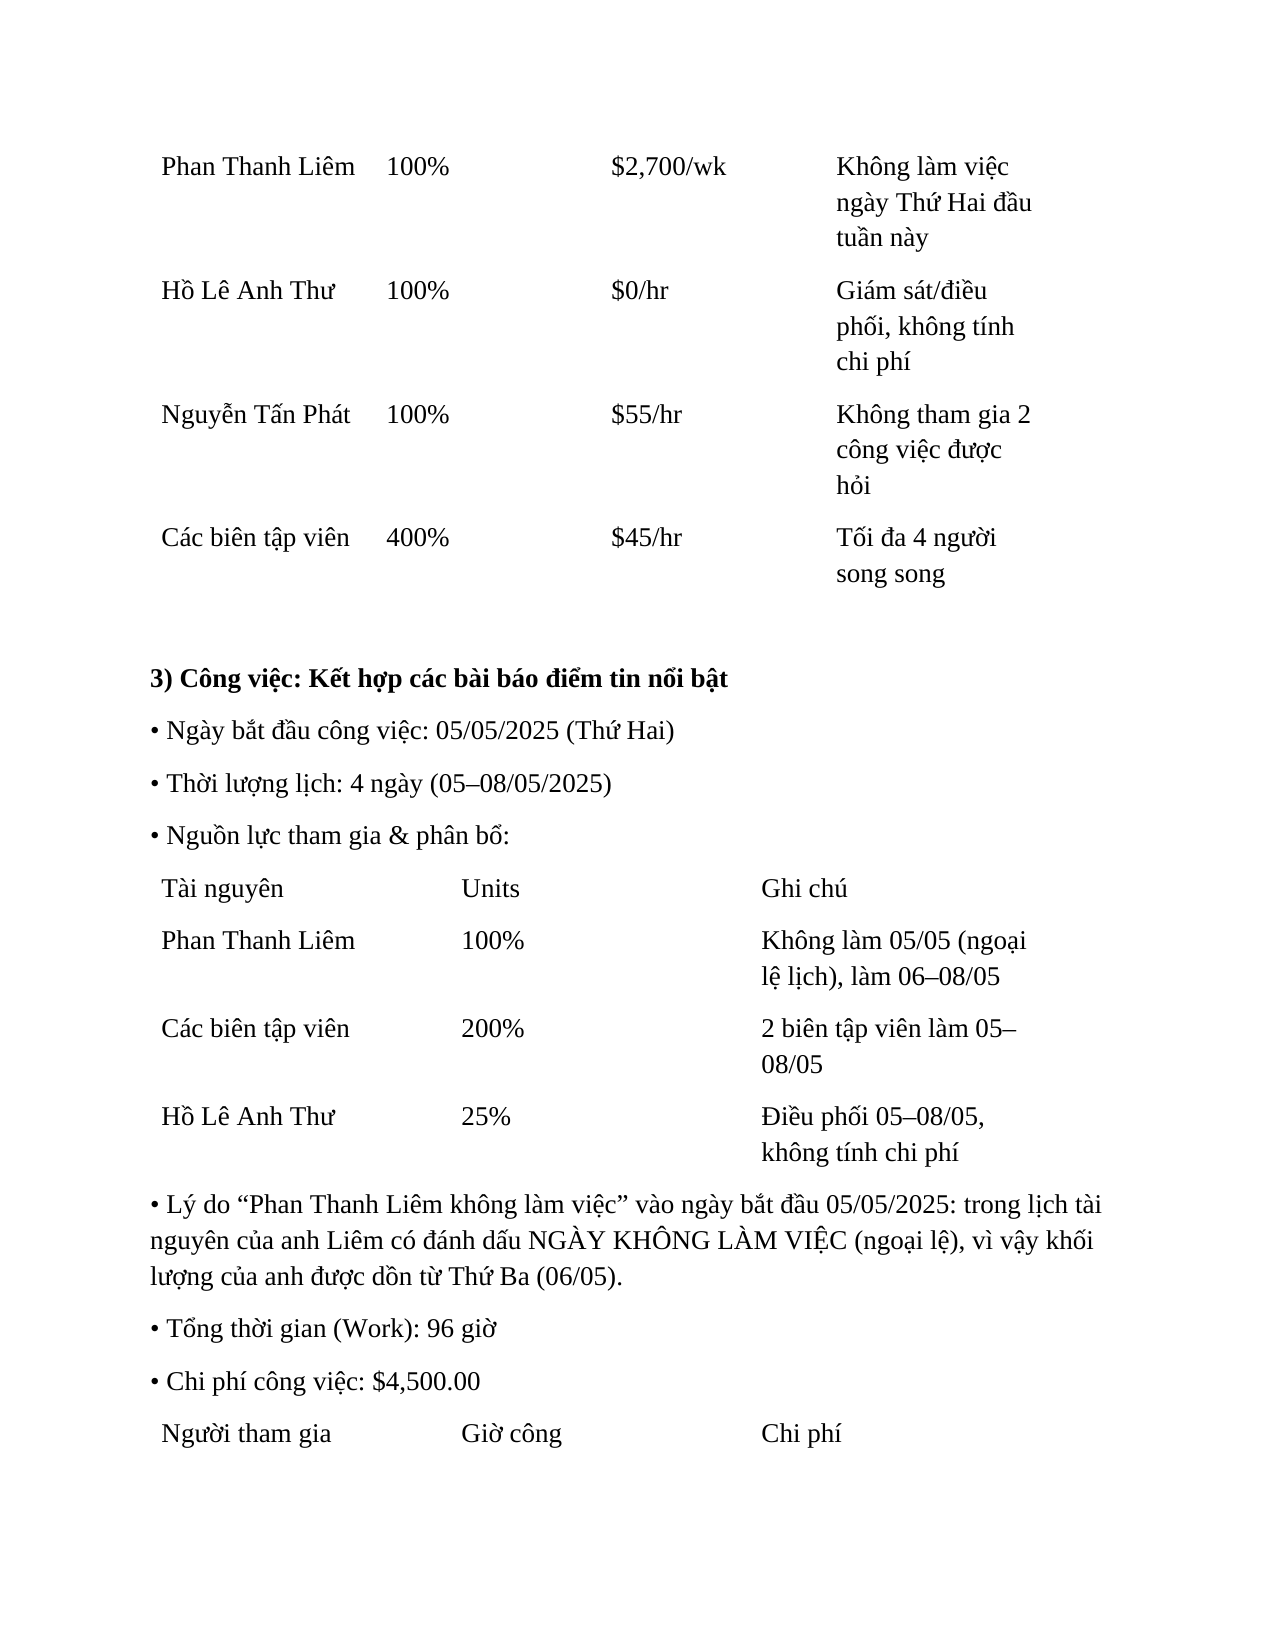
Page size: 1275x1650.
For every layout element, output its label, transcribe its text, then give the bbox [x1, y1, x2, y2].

table_cell Không tham gia 2 công việc được hỏi [825, 398, 1050, 522]
table_cell 100% [375, 274, 600, 398]
table_cell 200% [450, 1012, 750, 1100]
table_cell 100% [375, 150, 600, 274]
table_cell Các biên tập viên [150, 1012, 450, 1100]
table_cell $55/hr [600, 398, 825, 522]
table_header Chi phí [750, 1417, 1050, 1469]
table_header Giờ công [450, 1417, 750, 1469]
table_cell Điều phối 05–08/05, không tính chi phí [750, 1100, 1050, 1188]
table_header Tài nguyên [150, 872, 450, 924]
table_cell Tối đa 4 người song song [825, 522, 1050, 610]
table_header Người tham gia [150, 1417, 450, 1469]
table_cell 25% [450, 1100, 750, 1188]
table_cell 100% [450, 924, 750, 1012]
table_cell Hồ Lê Anh Thư [150, 274, 375, 398]
table_cell $0/hr [600, 274, 825, 398]
table_cell 2 biên tập viên làm 05–08/05 [750, 1012, 1050, 1100]
table_cell Không làm 05/05 (ngoại lệ lịch), làm 06–08/05 [750, 924, 1050, 1012]
table_header Units [450, 872, 750, 924]
table_cell Các biên tập viên [150, 522, 375, 610]
text • Thời lượng lịch: 4 ngày (05–08/05/2025) [150, 767, 1125, 798]
table_header Ghi chú [750, 872, 1050, 924]
table_cell Không làm việc ngày Thứ Hai đầu tuần này [825, 150, 1050, 274]
table_cell Hồ Lê Anh Thư [150, 1100, 450, 1188]
text 3) Công việc: Kết hợp các bài báo điểm tin nổi bật [150, 662, 1125, 693]
table_cell Nguyễn Tấn Phát [150, 398, 375, 522]
table_cell $2,700/wk [600, 150, 825, 274]
table_cell $45/hr [600, 522, 825, 610]
text • Tổng thời gian (Work): 96 giờ [150, 1312, 1125, 1343]
table_cell Giám sát/điều phối, không tính chi phí [825, 274, 1050, 398]
table_cell 100% [375, 398, 600, 522]
table_cell Phan Thanh Liêm [150, 150, 375, 274]
table_cell Phan Thanh Liêm [150, 924, 450, 1012]
text • Nguồn lực tham gia & phân bổ: [150, 819, 1125, 850]
text • Lý do “Phan Thanh Liêm không làm việc” vào ngày bắt đầu 05/05/2025: trong lịch tài nguyên của anh Liêm có đánh dấu NGÀY KHÔNG LÀM VIỆC (ngoại lệ), vì vậy khối lượng của anh được dồn từ Thứ Ba (06/05). [150, 1188, 1125, 1291]
table_cell 400% [375, 522, 600, 610]
text • Chi phí công việc: $4,500.00 [150, 1365, 1125, 1396]
text • Ngày bắt đầu công việc: 05/05/2025 (Thứ Hai) [150, 714, 1125, 746]
